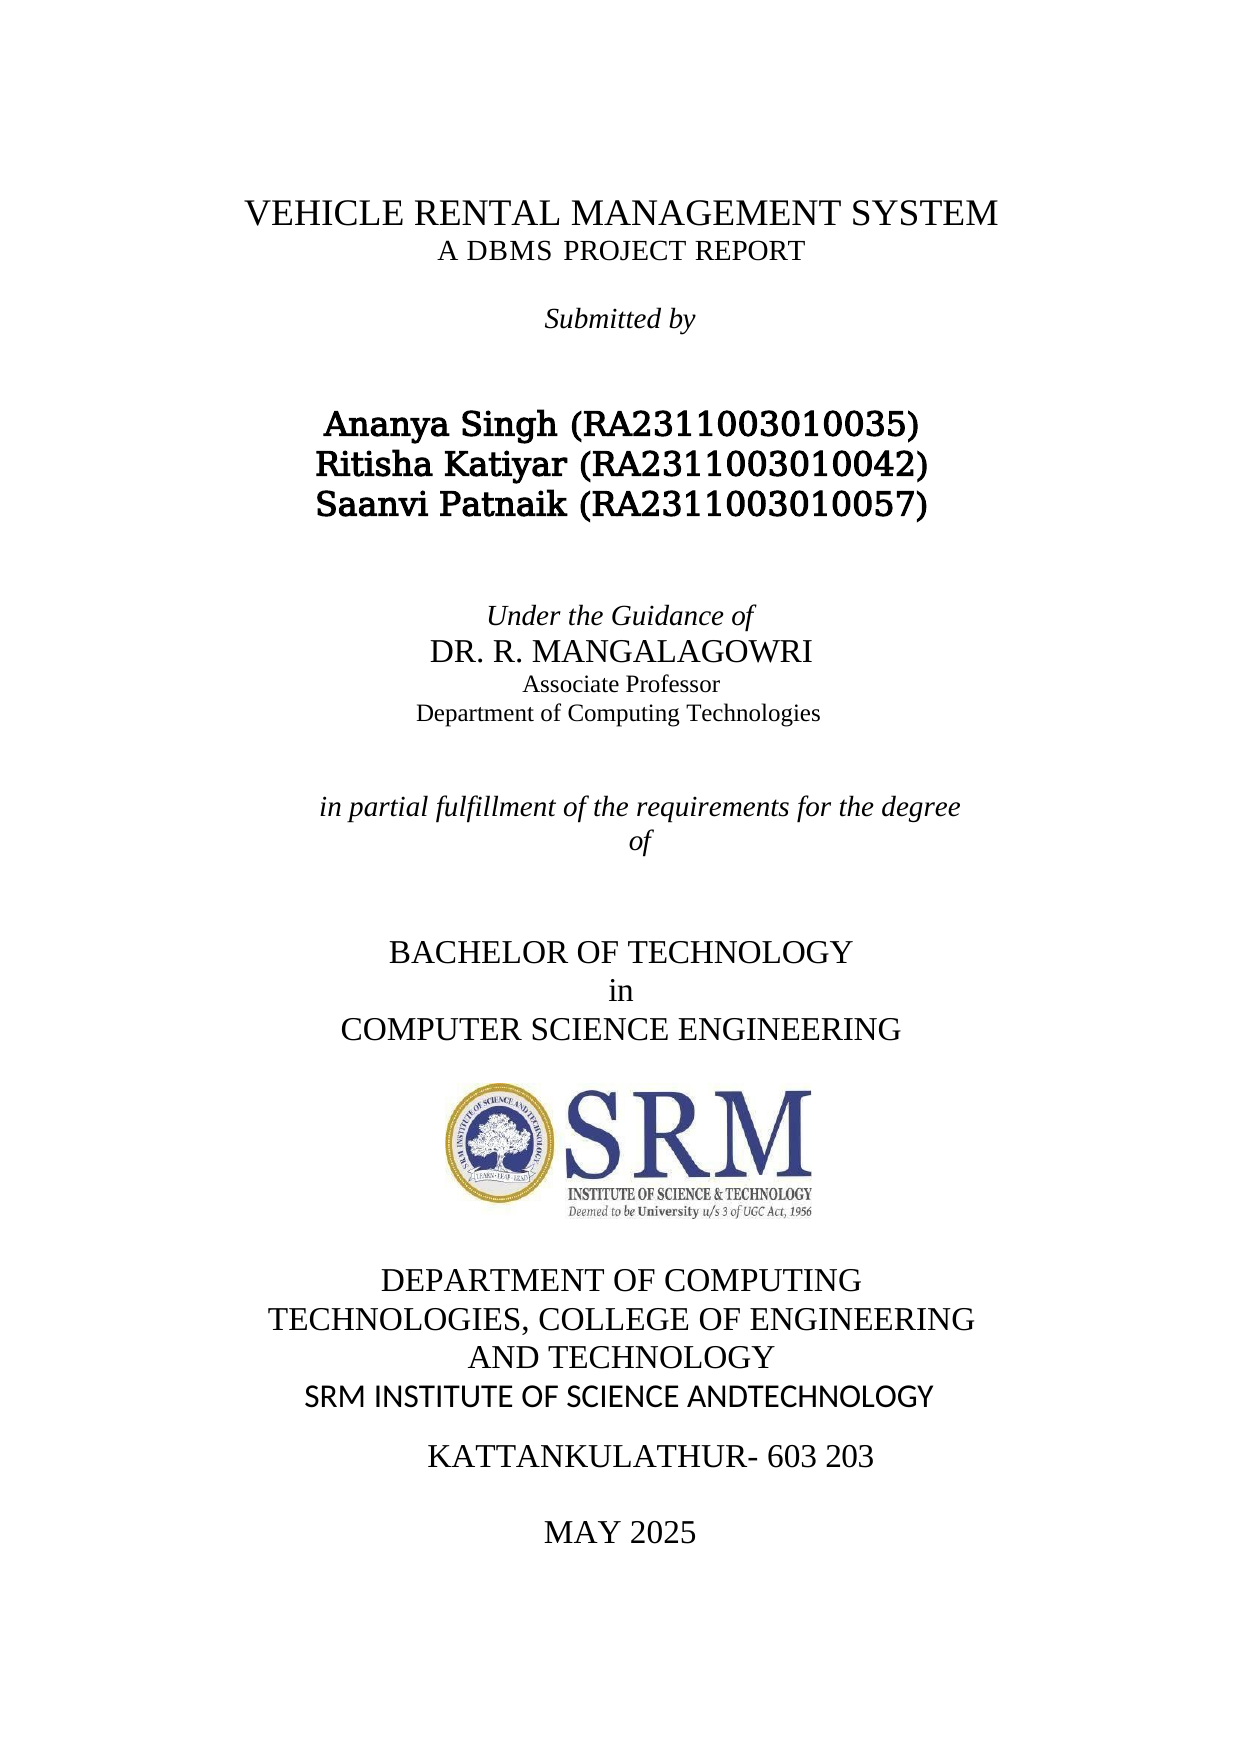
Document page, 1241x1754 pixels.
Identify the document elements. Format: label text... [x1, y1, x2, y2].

picture [445, 1083, 812, 1219]
text in partial fulfillment of the requirements for the degree of [318, 789, 964, 856]
text in [179, 971, 1063, 1009]
text COMPUTER SCIENCE ENGINEERING [179, 1009, 1063, 1048]
text Submitted by [179, 301, 1063, 335]
text KATTANKULATHUR- 603 203 [238, 1436, 1063, 1474]
text Associate Professor Department of Computing Technologies [416, 670, 835, 727]
text Under the Guidance of [179, 598, 1063, 632]
text A DBMS PROJECT REPORT [179, 234, 1063, 267]
text MAY 2025 [177, 1513, 1063, 1551]
text BACHELOR OF TECHNOLOGY [179, 933, 1063, 971]
title VEHICLE RENTAL MANAGEMENT SYSTEM [180, 191, 1063, 234]
text DR. R. MANGALAGOWRI [179, 632, 1063, 670]
text SRM INSTITUTE OF SCIENCE ANDTECHNOLOGY [177, 1376, 1061, 1416]
text Ananya Singh (RA2311003010035) [299, 402, 946, 442]
text Saanvi Patnaik (RA2311003010057) [299, 482, 946, 522]
text DEPARTMENT OF COMPUTING TECHNOLOGIES, COLLEGE OF ENGINEERING AND TECHNOLOGY [267, 1261, 975, 1376]
text Ritisha Katiyar (RA2311003010042) [299, 442, 946, 482]
